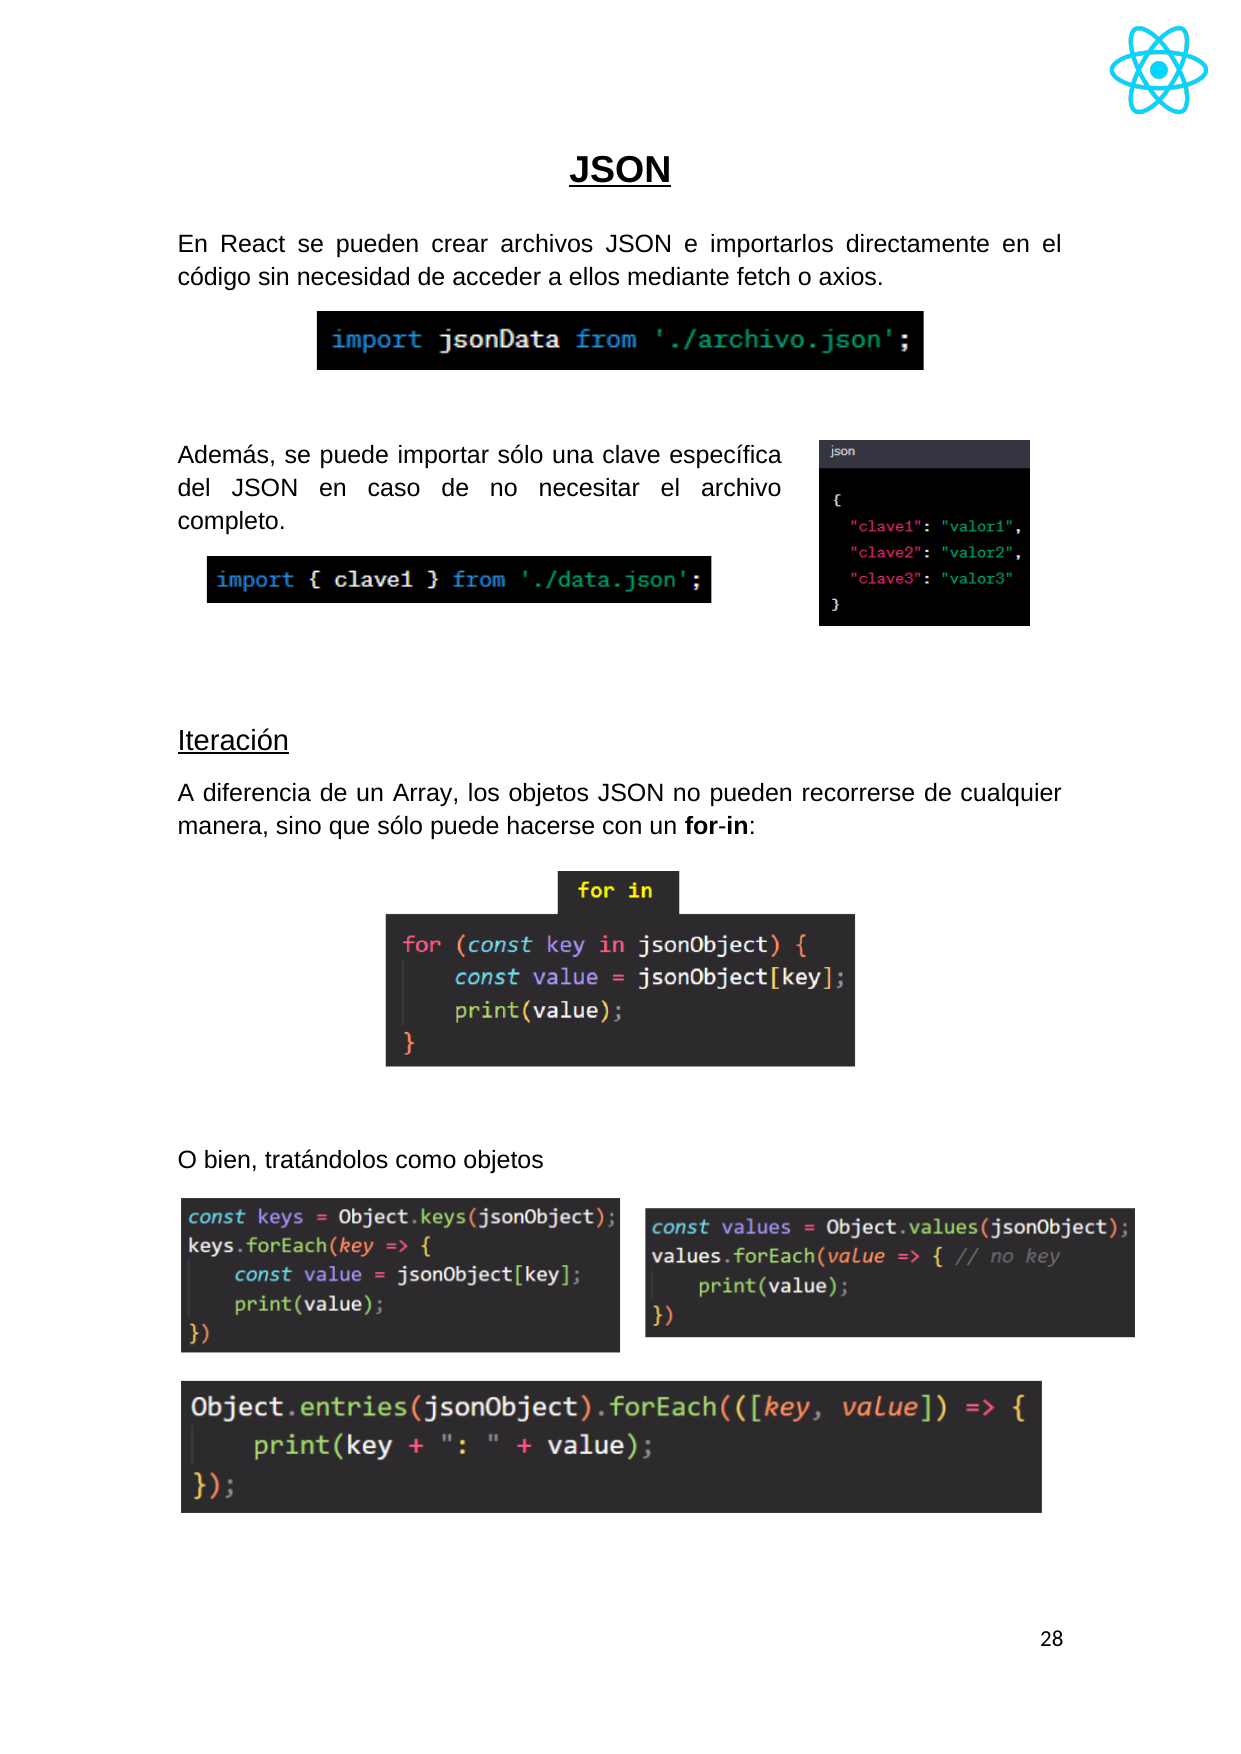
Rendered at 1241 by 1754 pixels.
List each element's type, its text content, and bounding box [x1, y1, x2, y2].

text A diferencia de un Array, los objetos JSON no pueden recorrerse de cualquier manera, sino que sólo puede hacerse con un for-in: [177, 778, 1063, 840]
picture [206, 556, 712, 603]
picture [819, 440, 1030, 626]
picture [316, 311, 924, 370]
picture [1109, 26, 1209, 115]
text Iteración [177, 723, 1063, 757]
text O bien, tratándolos como objetos [177, 1145, 1063, 1174]
picture [378, 861, 863, 1075]
text Además, se puede importar sólo una clave específica del JSON en caso de no necesitar el archivo completo. [177, 440, 783, 535]
text En React se pueden crear archivos JSON e importarlos directamente en el código sin necesidad de acceder a ellos mediante fetch o axios. [177, 229, 1063, 291]
text JSON [177, 148, 1063, 191]
picture [177, 1194, 1138, 1516]
